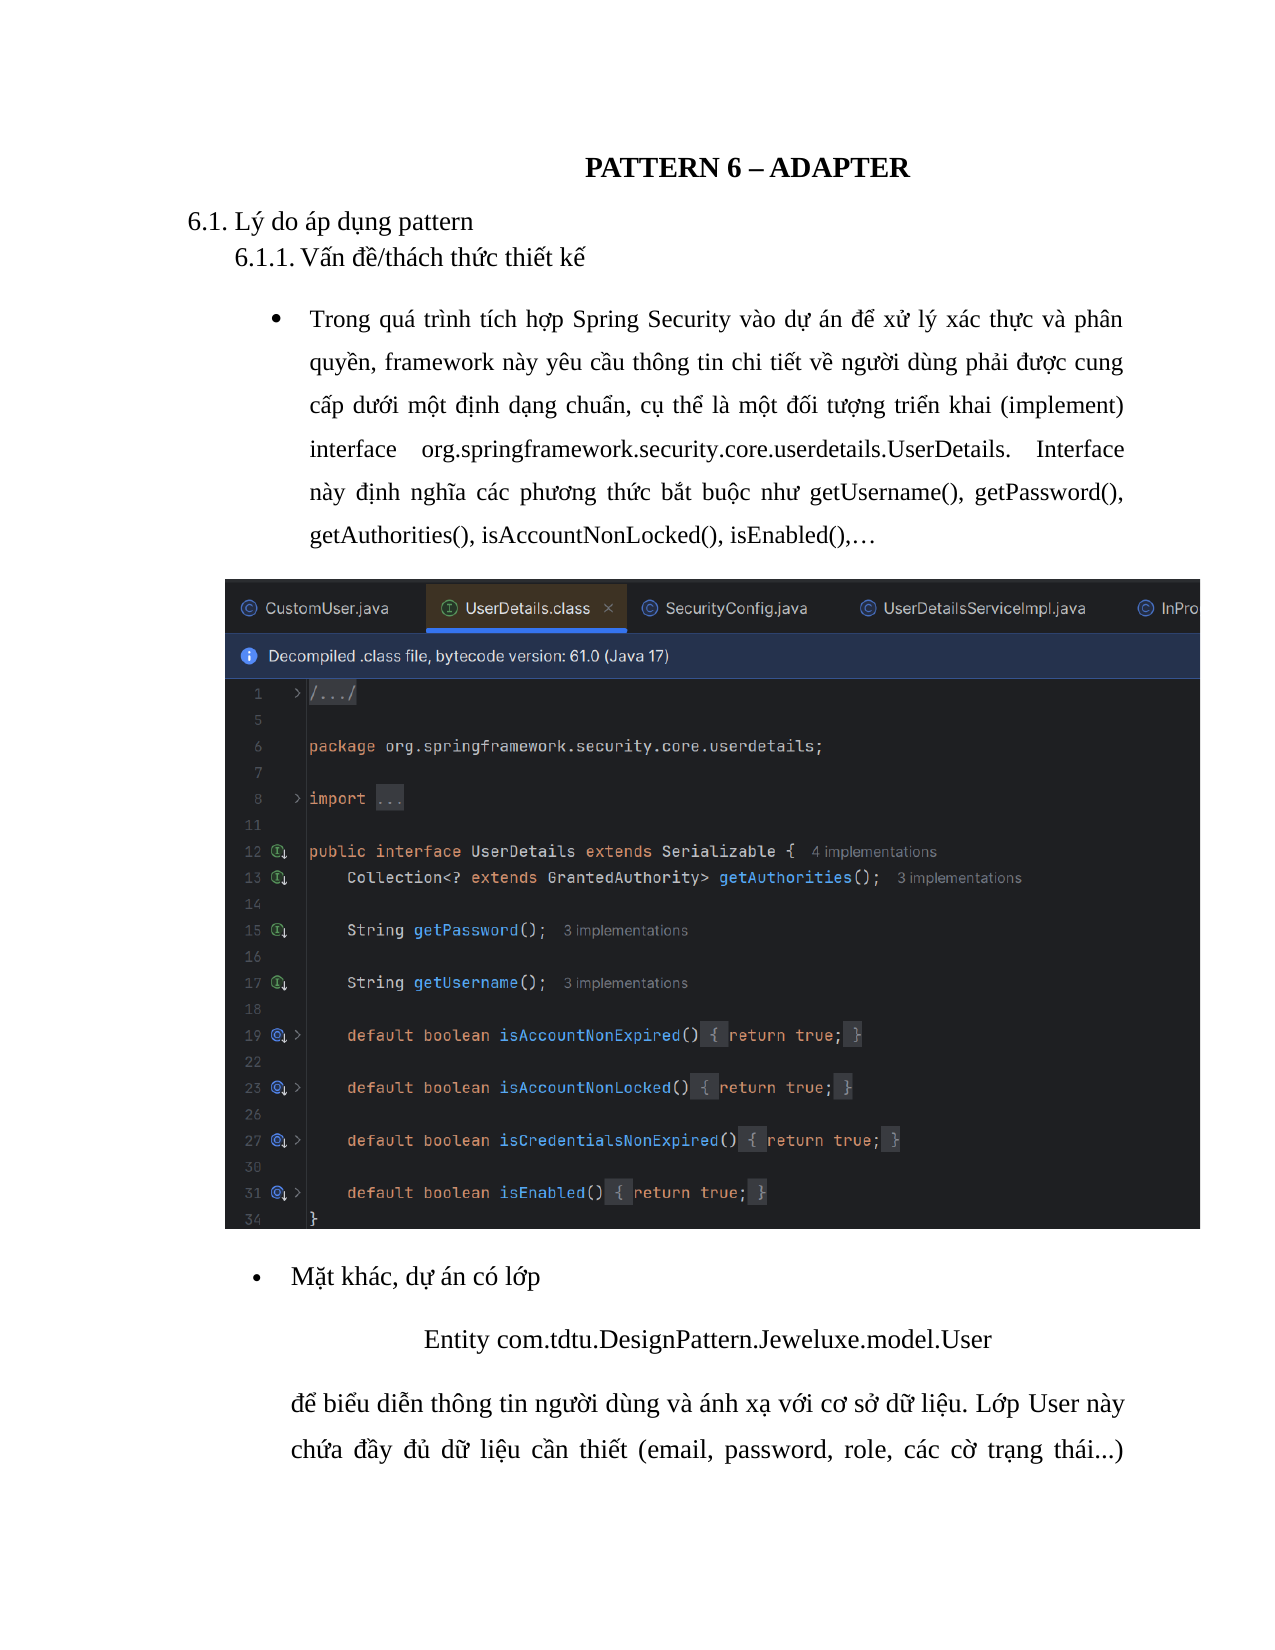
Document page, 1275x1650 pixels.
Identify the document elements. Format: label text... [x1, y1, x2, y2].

picture [225, 579, 1200, 1229]
list Mặt khác, dự án có lớp [253, 1260, 1125, 1291]
text Entity com.tdtu.DesignPattern.Jeweluxe.model.User [291, 1323, 1125, 1355]
list Vấn đề/thách thức thiết kế [234, 241, 1125, 272]
text PATTERN 6 – ADAPTER [150, 150, 1125, 183]
list Trong quá trình tích hợp Spring Security vào dự án để xử lý xác thực và phân quyền, framework này yêu cầu thông tin chi tiết về người dùng phải được cung cấp dưới một định dạng chuẩn, cụ thể là một đối tượng triển khai (implement) interface org.springframework.security.core.userdetails.UserDetails. Interface này định nghĩa các phương thức bắt buộc như getUsername(), getPassword(), getAuthorities(), isAccountNonLocked(), isEnabled(),… [272, 304, 1125, 549]
list Lý do áp dụng pattern [187, 205, 1125, 236]
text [291, 1387, 1125, 1465]
